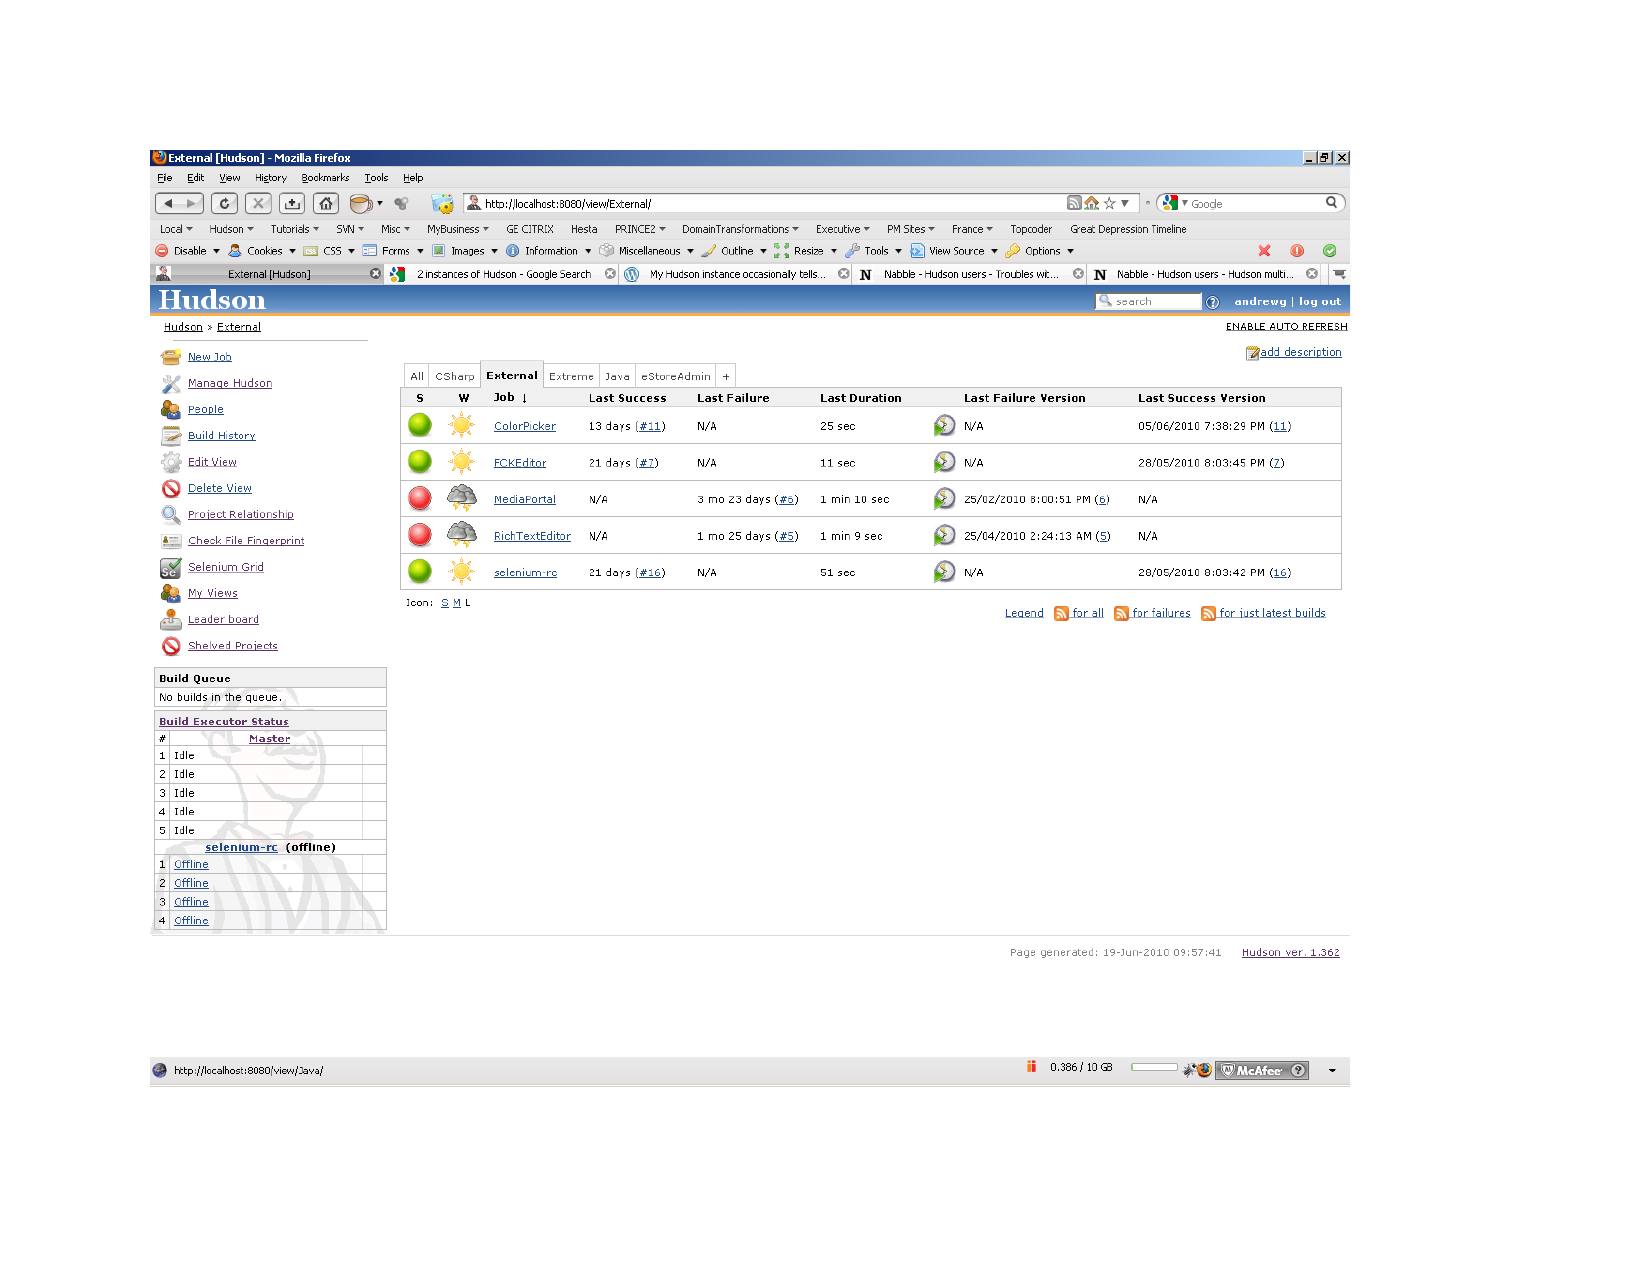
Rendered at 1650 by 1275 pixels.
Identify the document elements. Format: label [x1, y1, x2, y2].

picture [150, 150, 1350, 1087]
